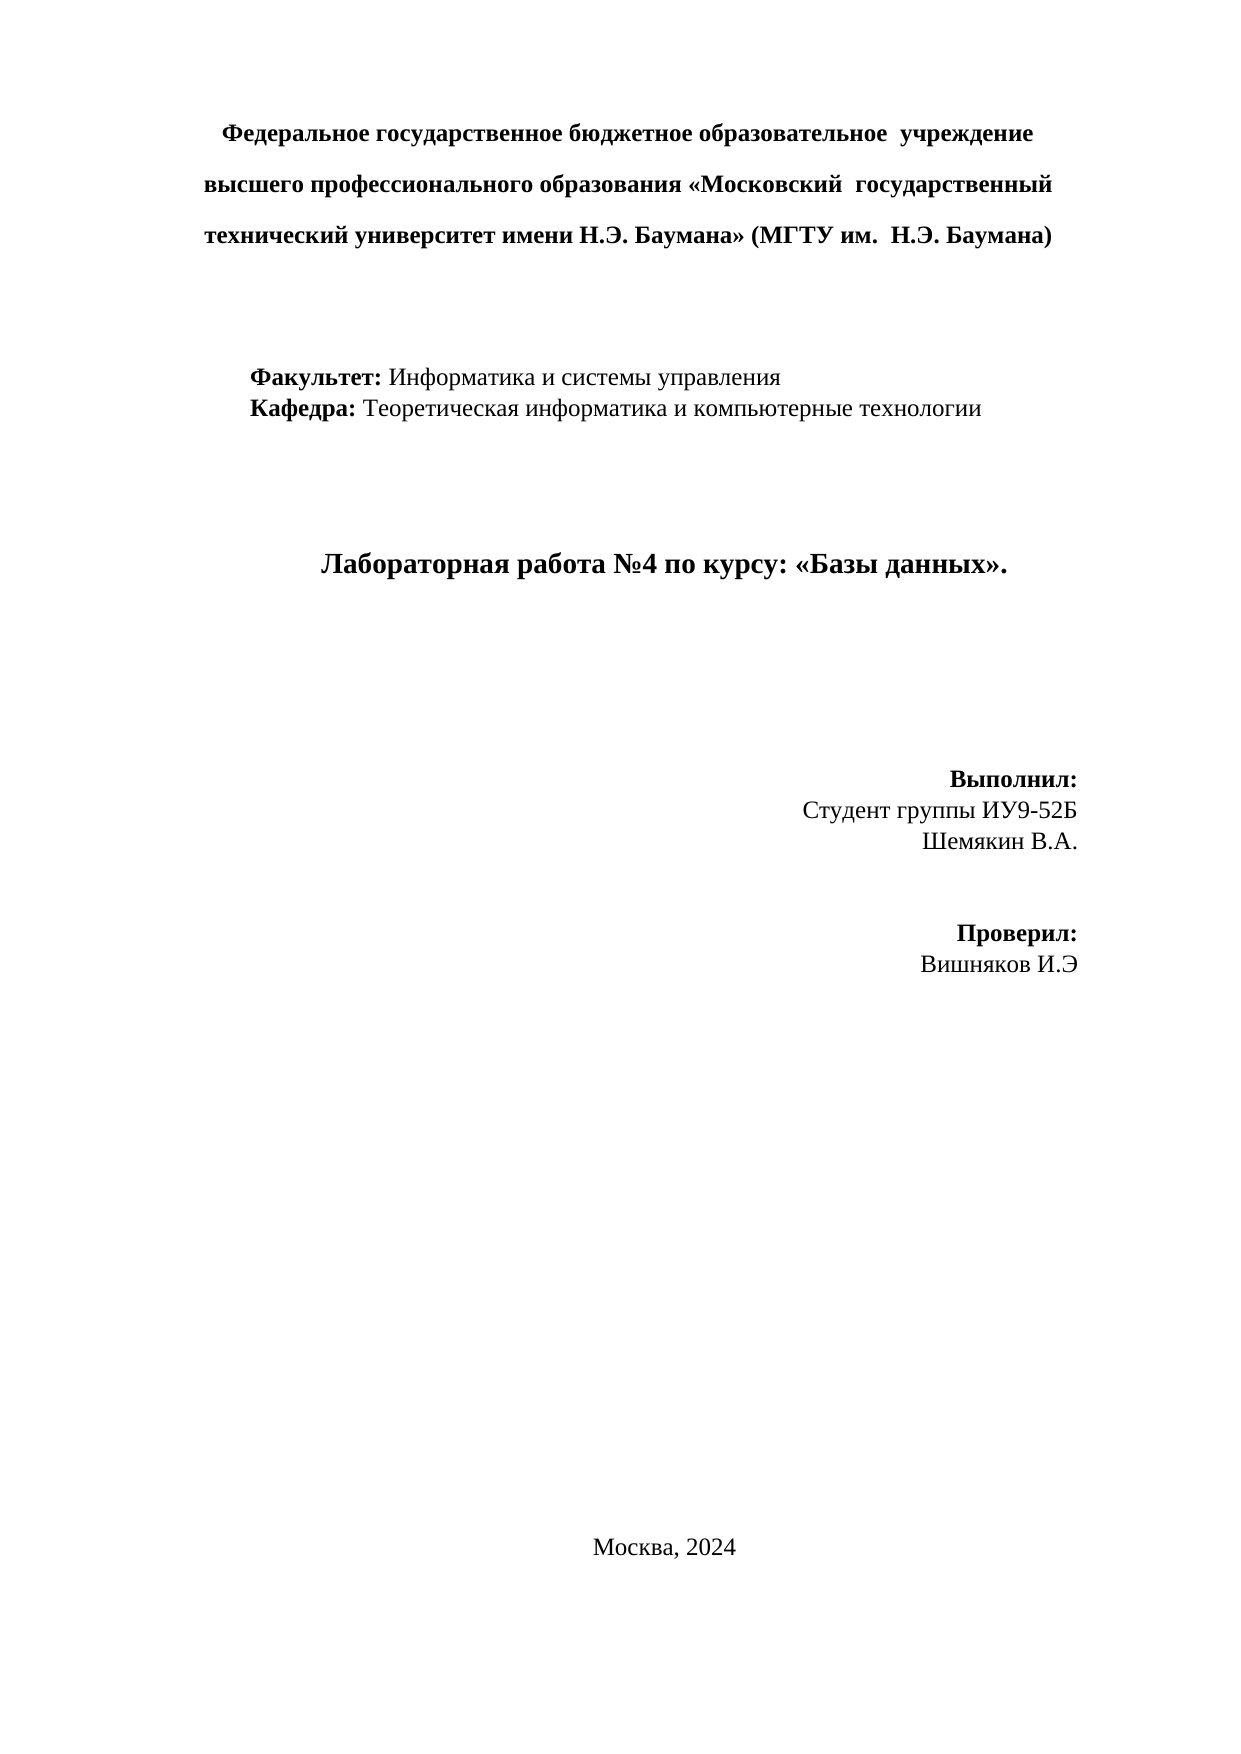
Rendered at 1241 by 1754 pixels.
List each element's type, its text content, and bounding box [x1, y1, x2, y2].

text Факультет: Информатика и системы управления [250, 362, 1078, 391]
text Федеральное государственное бюджетное образовательное учреждение высшего профессионального образования «Московский государственный технический университет имени Н.Э. Баумана» (МГТУ им. Н.Э. Баумана) [177, 118, 1078, 249]
text Проверил: [250, 918, 1078, 946]
text Москва, 2024 [177, 1532, 1078, 1561]
text Студент группы ИУ9-52Б [250, 795, 1078, 824]
text Шемякин В.А. [250, 826, 1078, 855]
text Выполнил: [250, 764, 1078, 793]
text Кафедра: Теоретическая информатика и компьютерные технологии [250, 393, 1078, 422]
text Лабораторная работа №4 по курсу: «Базы данных». [251, 546, 1078, 579]
text Вишняков И.Э [250, 949, 1078, 977]
